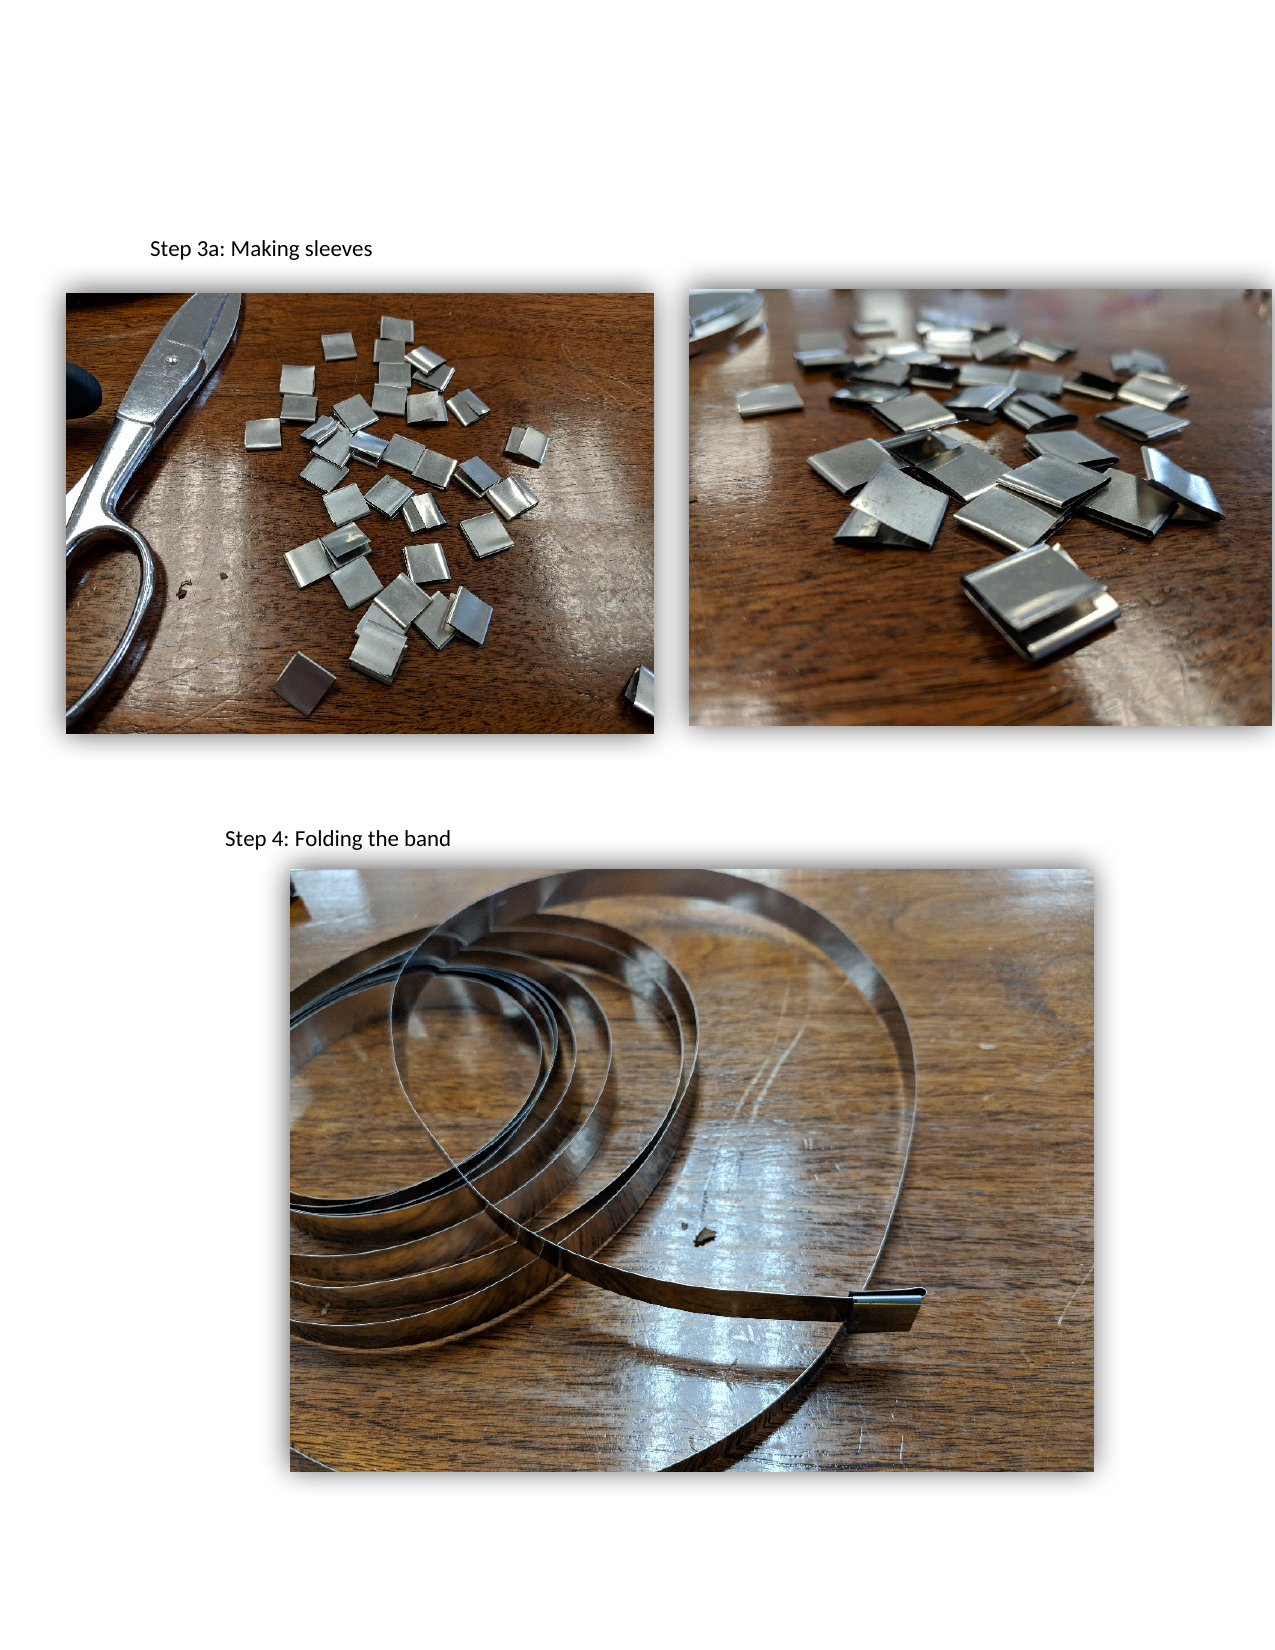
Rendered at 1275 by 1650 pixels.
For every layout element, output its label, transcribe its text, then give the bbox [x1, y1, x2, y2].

text Step 3a: Making sleeves [150, 234, 1125, 262]
text Step 4: Folding the band [225, 824, 1125, 852]
picture [689, 289, 1272, 726]
picture [66, 293, 654, 734]
picture [290, 869, 1094, 1472]
